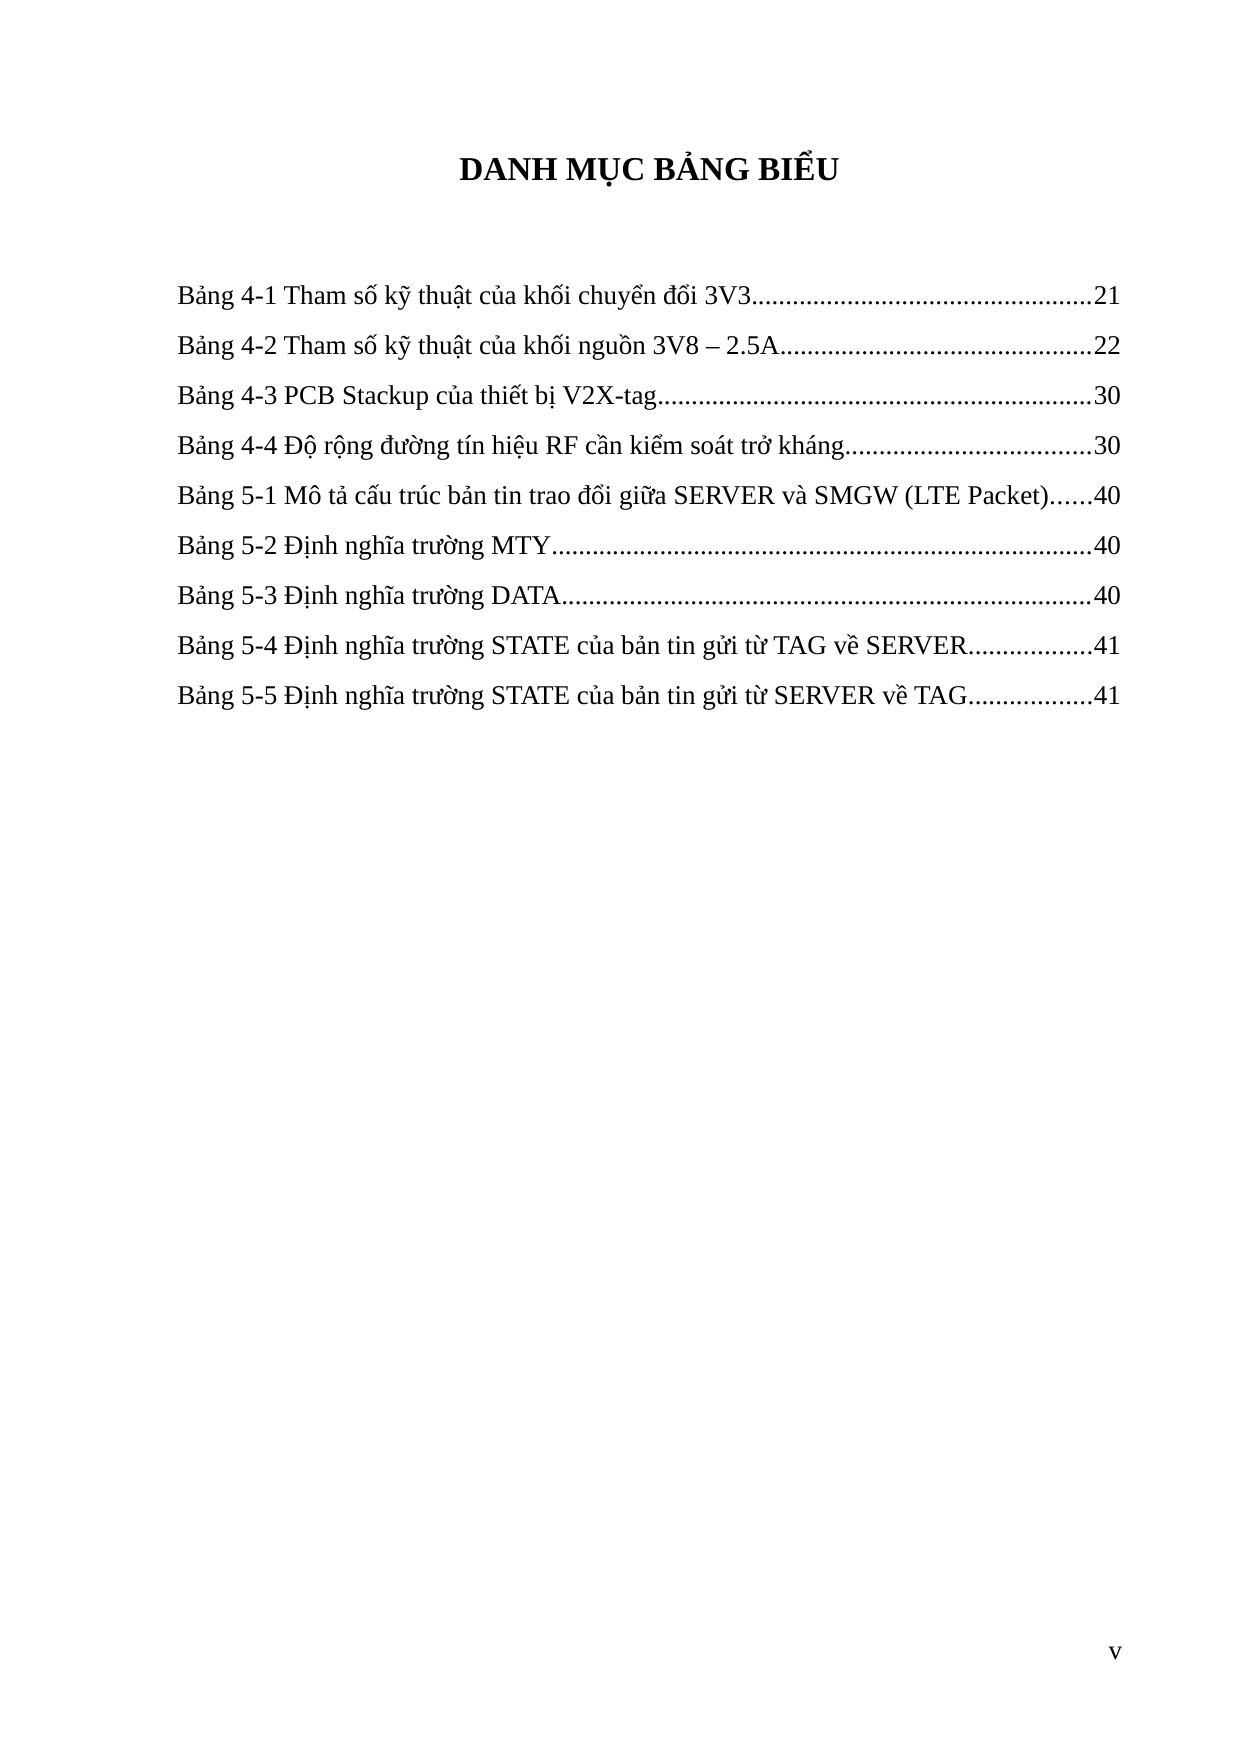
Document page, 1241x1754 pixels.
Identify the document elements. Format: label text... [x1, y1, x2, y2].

text Bảng 5-4 Định nghĩa trường STATE của bản tin gửi từ TAG về SERVER 41 [177, 626, 1122, 664]
text Bảng 5-5 Định nghĩa trường STATE của bản tin gửi từ SERVER về TAG 41 [177, 676, 1122, 714]
text Bảng 4-2 Tham số kỹ thuật của khối nguồn 3V8 – 2.5A 22 [177, 326, 1122, 364]
text Bảng 5-3 Định nghĩa trường DATA 40 [177, 576, 1122, 614]
subtitle DANH MỤC BẢNG BIỂU [177, 131, 1122, 206]
text Bảng 5-2 Định nghĩa trường MTY 40 [177, 526, 1122, 564]
text Bảng 5-1 Mô tả cấu trúc bản tin trao đổi giữa SERVER và SMGW (LTE Packet) 40 [177, 476, 1122, 514]
text Bảng 4-4 Độ rộng đường tín hiệu RF cần kiểm soát trở kháng 30 [177, 426, 1122, 464]
text Bảng 4-1 Tham số kỹ thuật của khối chuyển đổi 3V3 21 [177, 276, 1122, 314]
text Bảng 4-3 PCB Stackup của thiết bị V2X-tag 30 [177, 376, 1122, 414]
